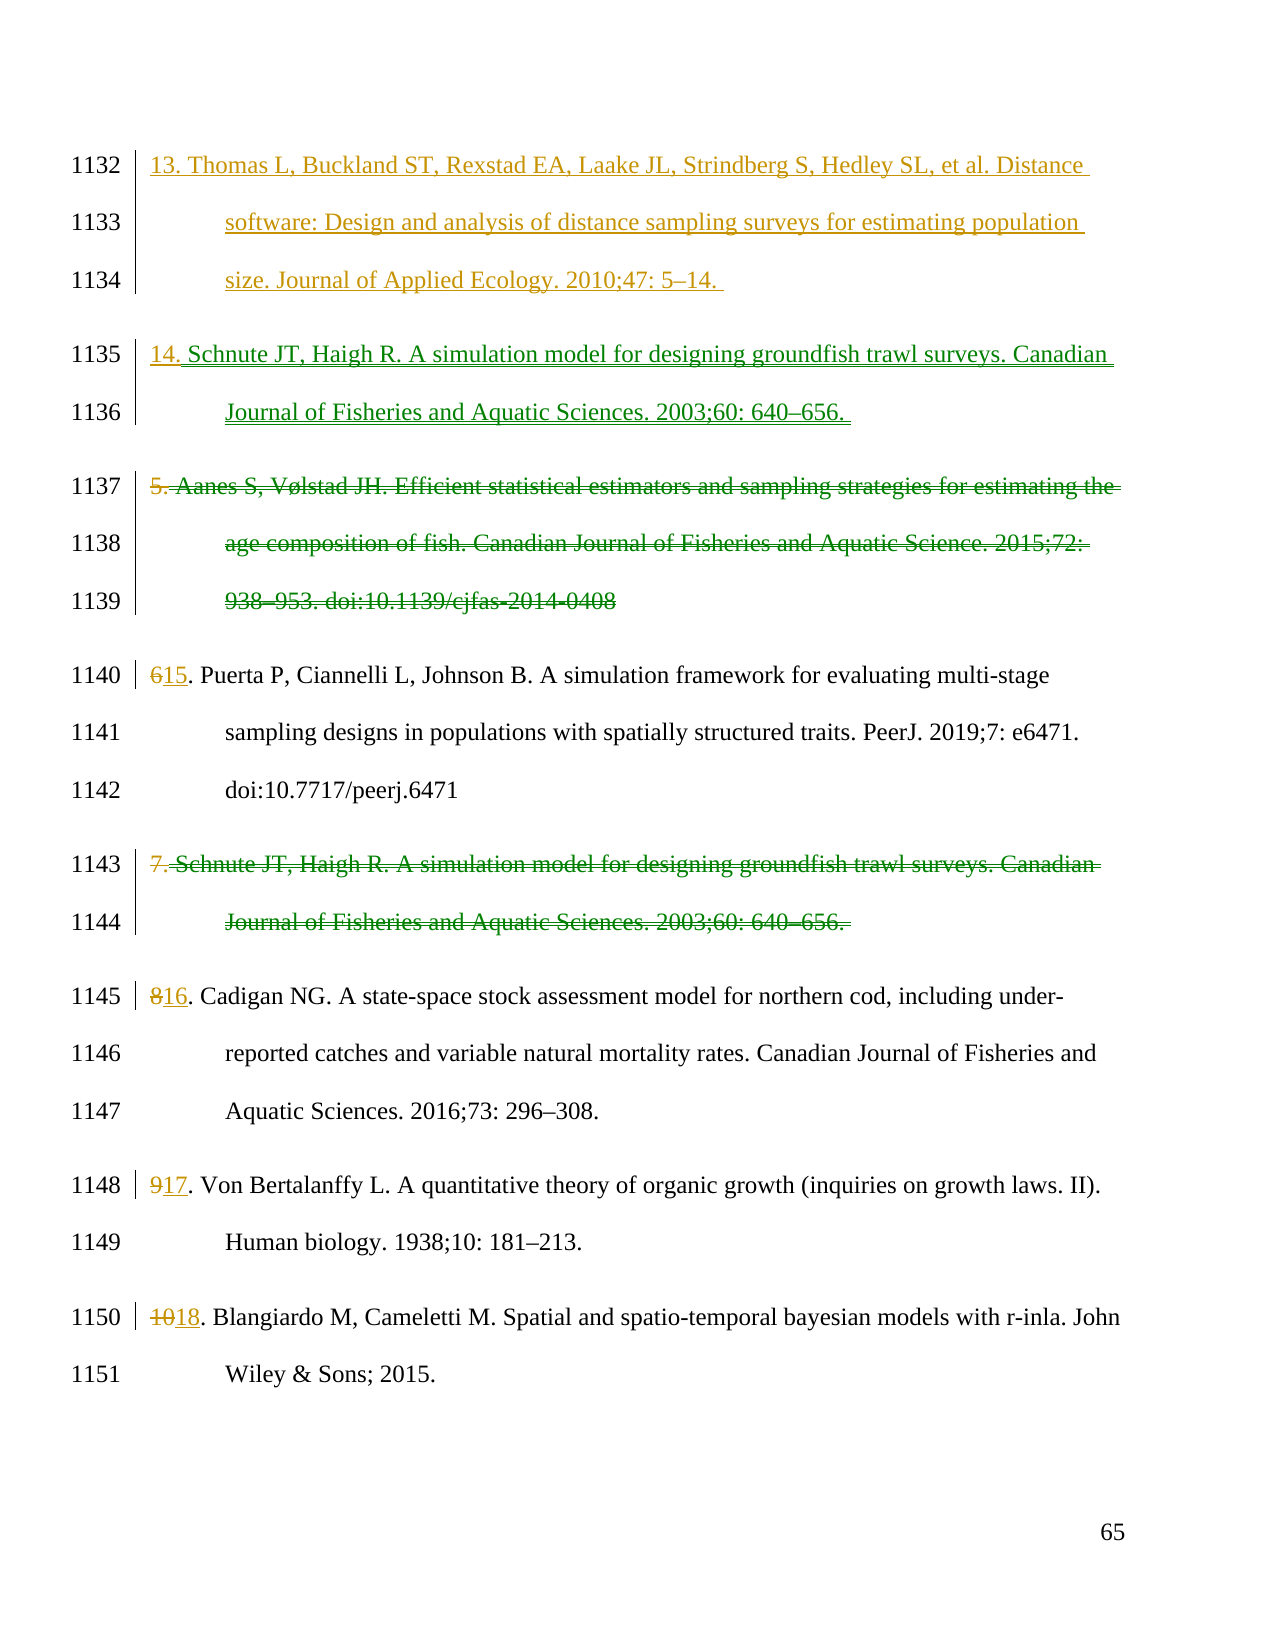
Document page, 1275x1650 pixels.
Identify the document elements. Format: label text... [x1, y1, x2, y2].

text . Von Bertalanffy L. A quantitative theory of organic growth (inquiries on growth laws. II). Human biology. 1938;10: 181–213. [150, 1170, 1125, 1256]
text . Puerta P, Ciannelli L, Johnson B. A simulation framework for evaluating multi-stage sampling designs in populations with spatially structured traits. PeerJ. 2019;7: e6471. doi:10.7717/peerj.6471 [150, 660, 1125, 804]
text . Cadigan NG. A state-space stock assessment model for northern cod, including under-reported catches and variable natural mortality rates. Canadian Journal of Fisheries and Aquatic Sciences. 2016;73: 296–308. [150, 981, 1125, 1124]
text . Blangiardo M, Cameletti M. Spatial and spatio-temporal bayesian models with r-inla. John Wiley & Sons; 2015. [150, 1302, 1125, 1388]
